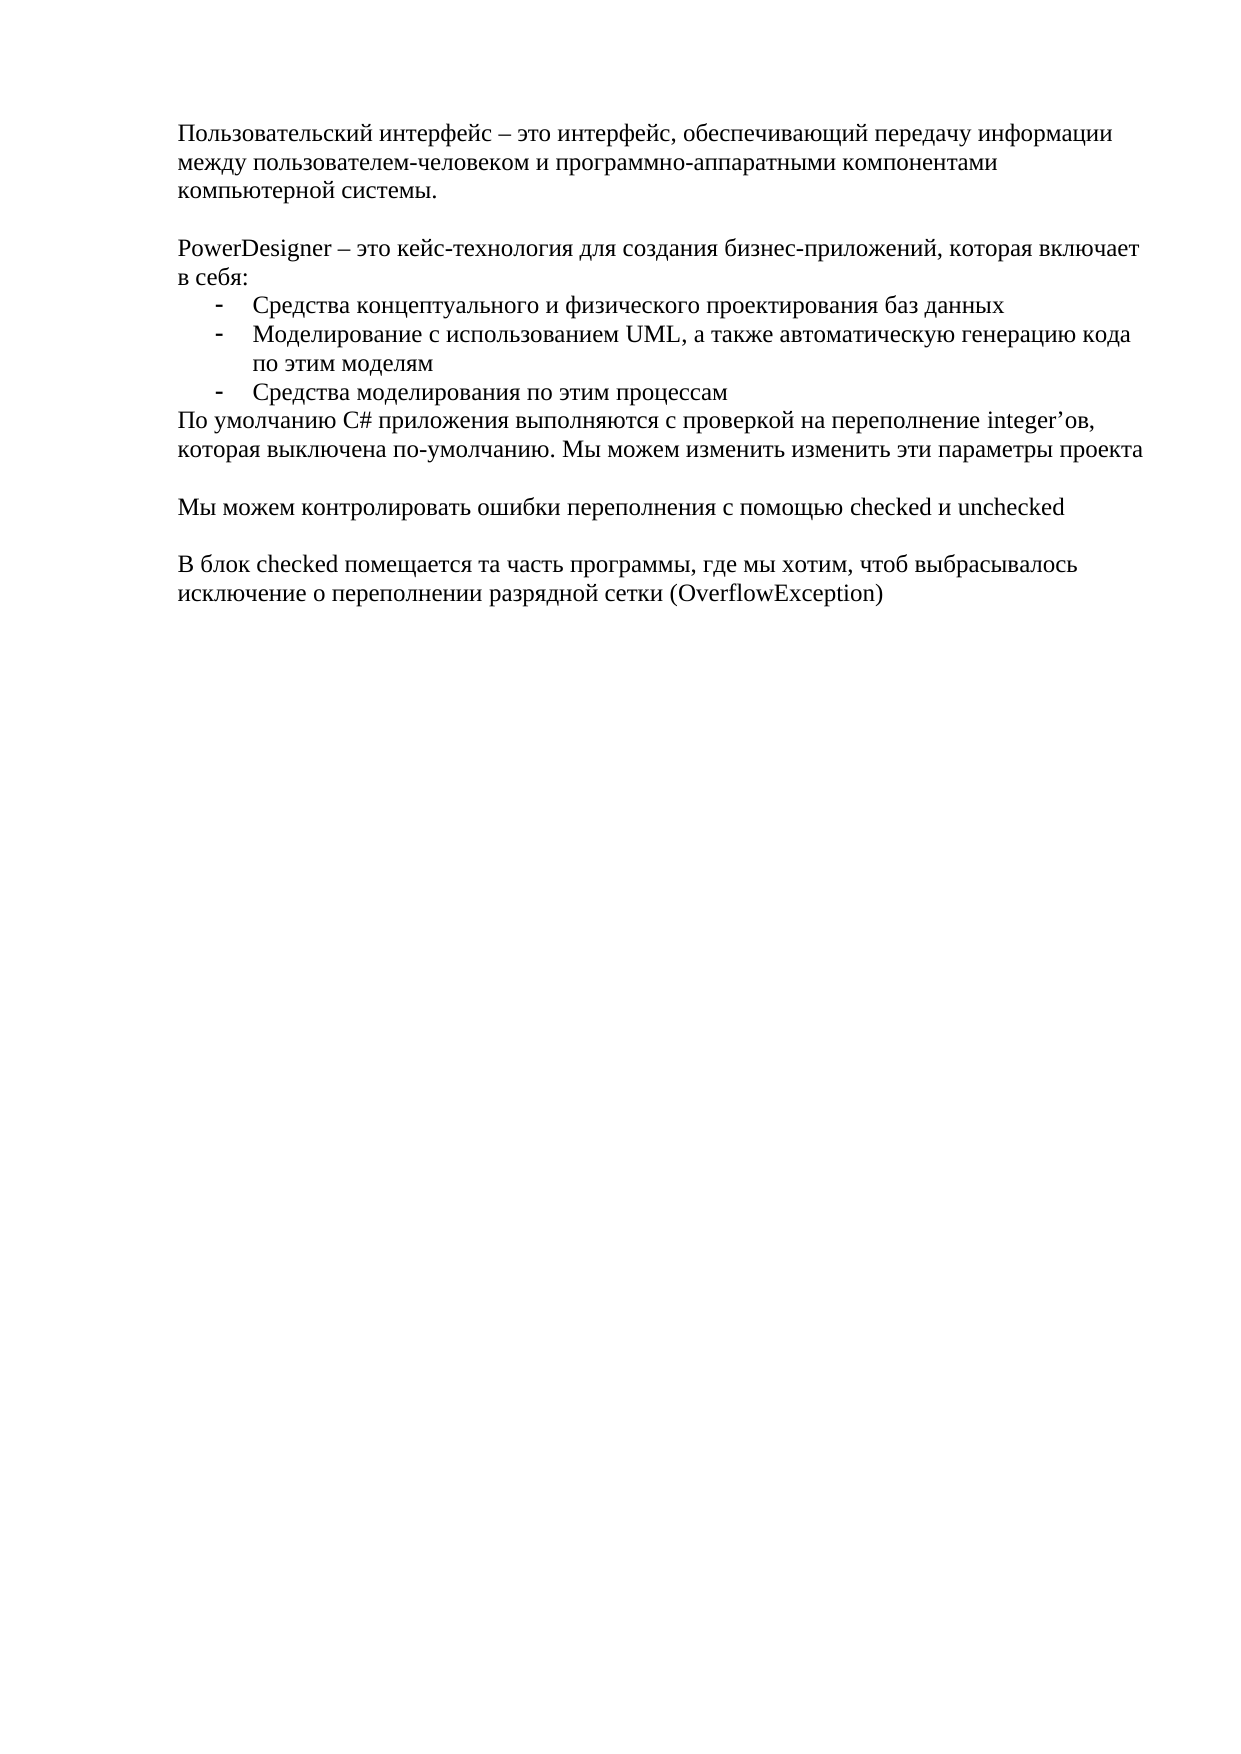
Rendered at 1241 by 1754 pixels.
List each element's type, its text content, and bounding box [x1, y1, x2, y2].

text PowerDesigner – это кейс-технология для создания бизнес-приложений, которая включает в себя: [177, 233, 1152, 291]
list Средства концептуального и физического проектирования баз данных [215, 291, 1152, 319]
text По умолчанию C# приложения выполняются с проверкой на переполнение integer’ов, которая выключена по-умолчанию. Мы можем изменить изменить эти параметры проекта [177, 406, 1152, 463]
text В блок checked помещается та часть программы, где мы хотим, чтоб выбрасывалось исключение о переполнении разрядной сетки (OverflowException) [177, 549, 1152, 607]
text Мы можем контролировать ошибки переполнения с помощью checked и unchecked [177, 492, 1152, 521]
list Средства моделирования по этим процессам [215, 377, 1152, 406]
list Моделирование с использованием UML, а также автоматическую генерацию кода по этим моделям [215, 319, 1152, 377]
text Пользовательский интерфейс – это интерфейс, обеспечивающий передачу информации между пользователем-человеком и программно-аппаратными компонентами компьютерной системы. [177, 118, 1152, 204]
